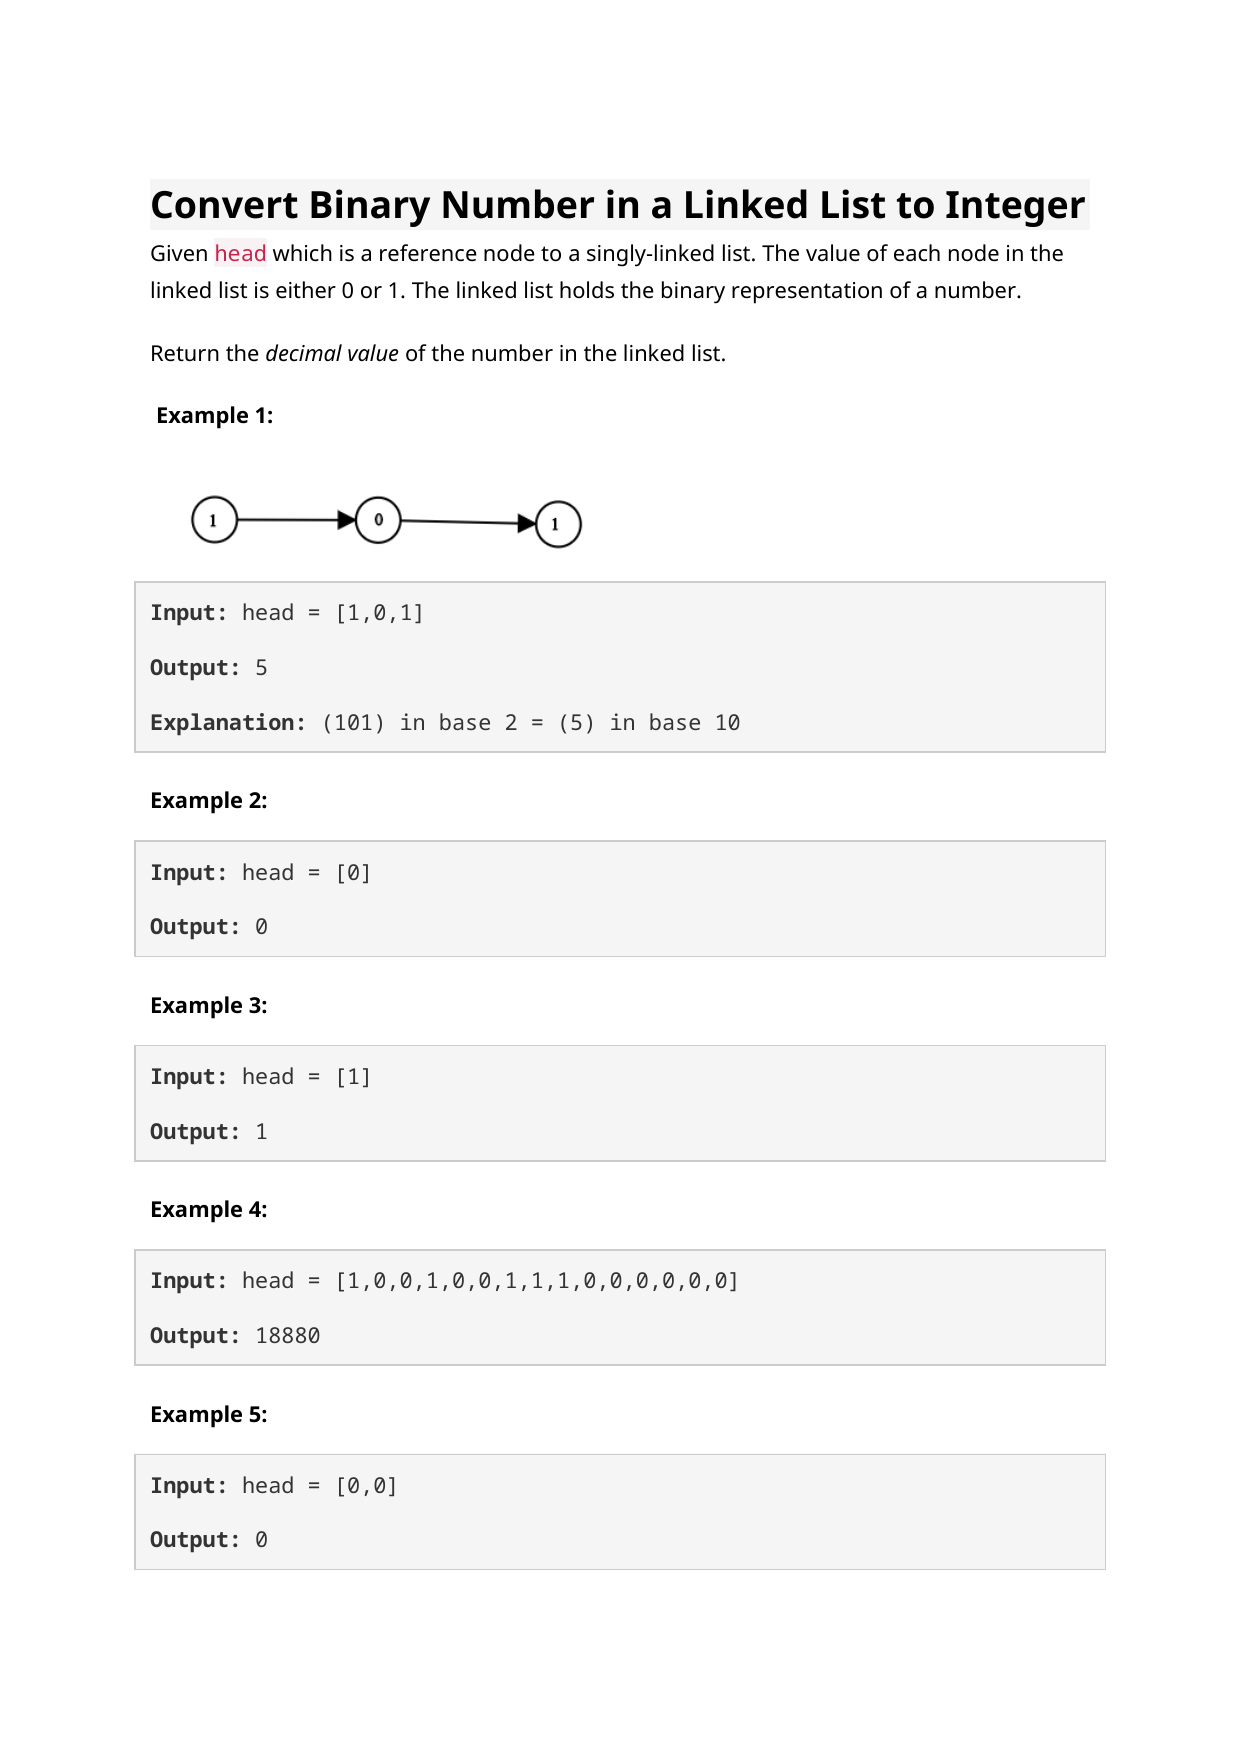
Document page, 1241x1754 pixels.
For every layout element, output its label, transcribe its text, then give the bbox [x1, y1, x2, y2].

text Input: head = [1] [136, 1046, 1105, 1091]
text Example 2: [150, 778, 1090, 815]
picture [150, 454, 649, 581]
text Input: head = [0,0] [136, 1455, 1105, 1499]
text Return the decimal value of the number in the linked list. [150, 330, 1090, 367]
text Example 5: [150, 1391, 1090, 1428]
text Output: 18880 [136, 1304, 1105, 1364]
text Given head which is a reference node to a singly-linked list. The value of each node in the linked list is either 0 or 1. The linked list holds the binary representation of a number. [150, 230, 1090, 305]
text Explanation: (101) in base 2 = (5) in base 10 [136, 691, 1105, 751]
text Output: 5 [136, 636, 1105, 682]
text Output: 0 [136, 895, 1105, 956]
text Input: head = [1,0,1] [136, 583, 1105, 627]
text Example 3: [150, 982, 1090, 1020]
text Input: head = [1,0,0,1,0,0,1,1,1,0,0,0,0,0,0] [136, 1251, 1105, 1295]
text Output: 1 [136, 1099, 1105, 1160]
text Convert Binary Number in a Linked List to Integer [150, 179, 1090, 230]
text Example 1: [150, 392, 1090, 430]
text Input: head = [0] [136, 842, 1105, 886]
text Output: 0 [136, 1508, 1105, 1569]
text Example 4: [150, 1187, 1090, 1224]
